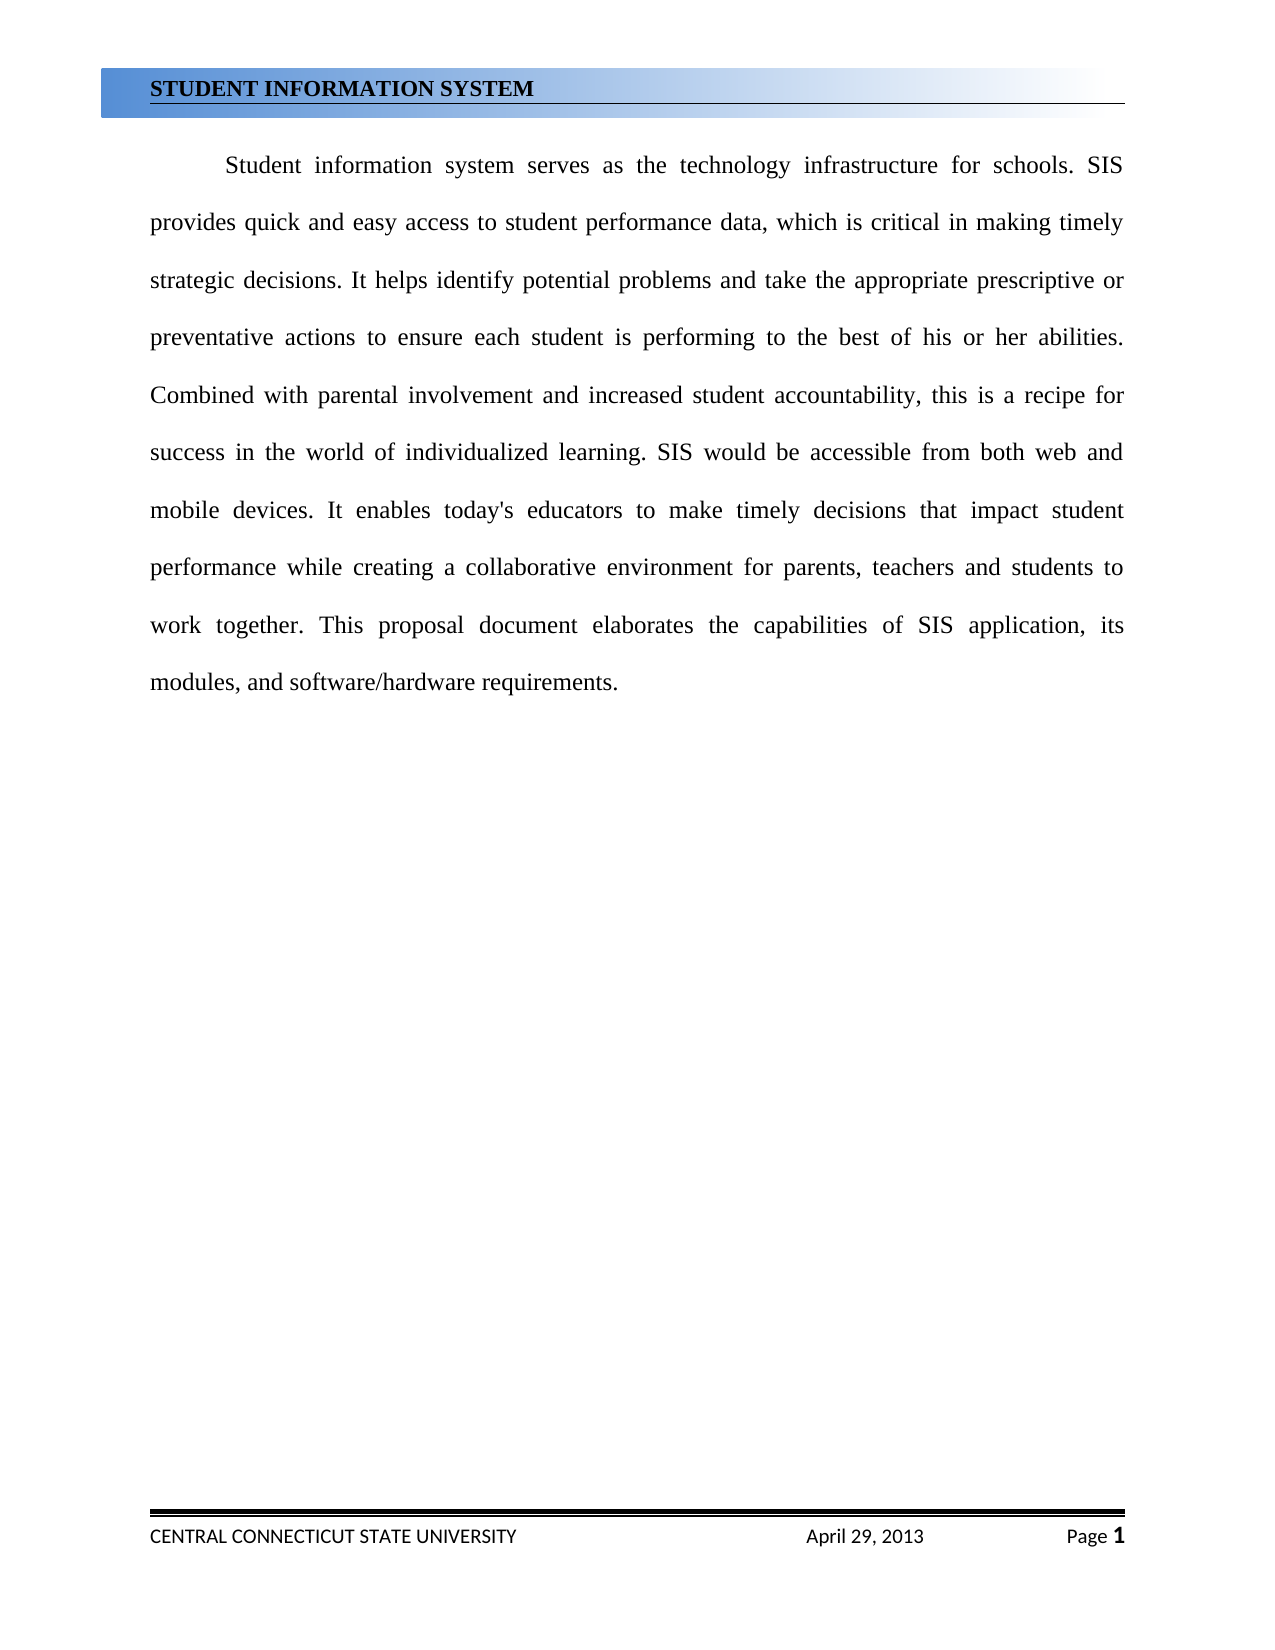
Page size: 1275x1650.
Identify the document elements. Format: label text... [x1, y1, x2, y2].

text Student information system serves as the technology infrastructure for schools. SIS provides quick and easy access to student performance data, which is critical in making timely strategic decisions. It helps identify potential problems and take the appropriate prescriptive or preventative actions to ensure each student is performing to the best of his or her abilities. Combined with parental involvement and increased student accountability, this is a recipe for success in the world of individualized learning. SIS would be accessible from both web and mobile devices. It enables today's educators to make timely decisions that impact student performance while creating a collaborative environment for parents, teachers and students to work together. This proposal document elaborates the capabilities of SIS application, its modules, and software/hardware requirements. [150, 150, 1125, 696]
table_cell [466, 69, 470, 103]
